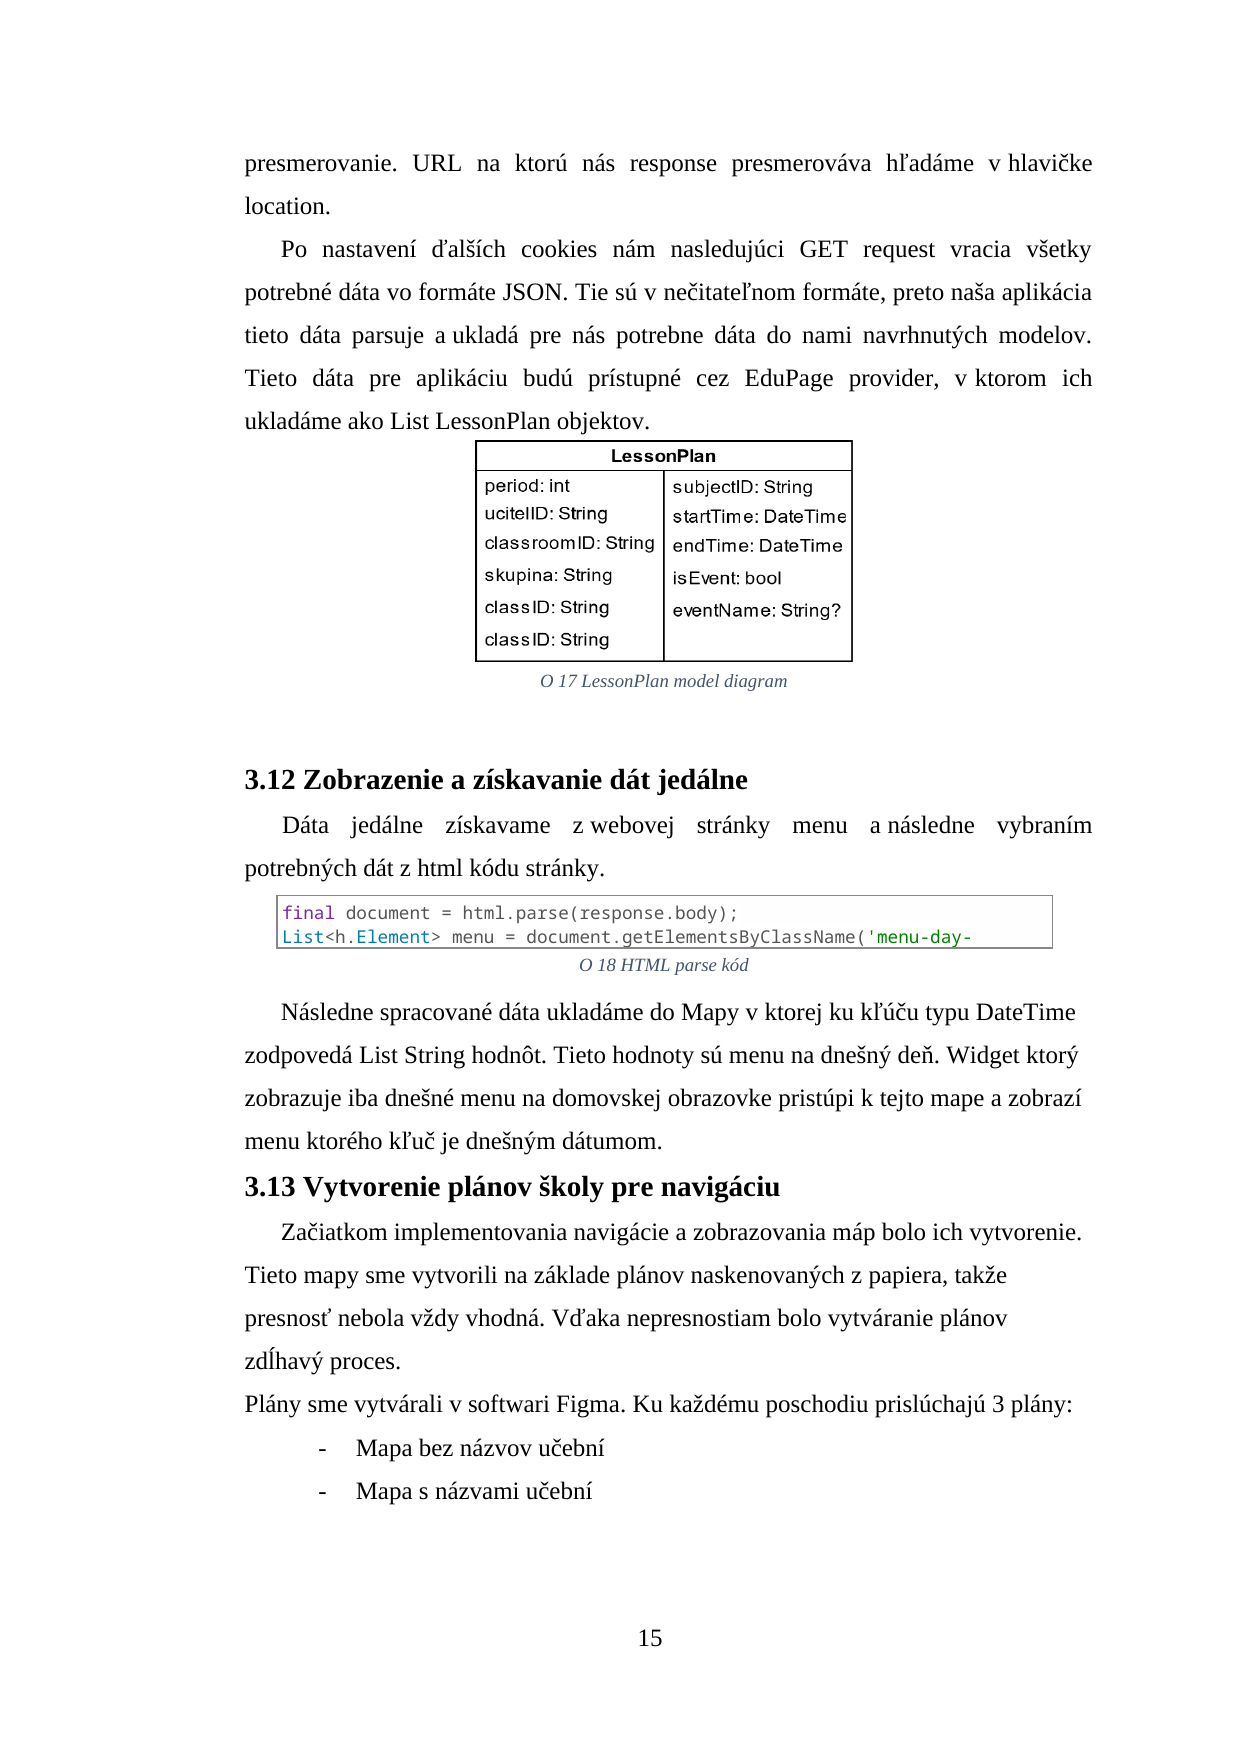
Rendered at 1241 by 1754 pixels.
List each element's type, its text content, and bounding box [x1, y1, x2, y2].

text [244, 148, 1092, 219]
list Mapa bez názvov učební [318, 1433, 1092, 1461]
picture [475, 440, 854, 663]
text Zobrazenie a získavanie dát jedálne [244, 762, 1092, 796]
list Mapa s názvami učební [318, 1476, 1092, 1504]
text Vytvorenie plánov školy pre navigáciu [244, 1169, 1092, 1203]
text Po nastavení ďalších cookies nám nasledujúci GET request vracia všetky potrebné dáta vo formáte JSON. Tie sú v nečitateľnom formáte, preto naša aplikácia tieto dáta parsuje a ukladá pre nás potrebne dáta do nami navrhnutých modelov. Tieto dáta pre aplikáciu budú prístupné cez EduPage provider, v ktorom ich ukladáme ako List LessonPlan objektov. [244, 234, 1092, 435]
text Plány sme vytvárali v softwari Figma. Ku každému poschodiu prislúchajú 3 plány: [244, 1389, 1092, 1418]
text Následne spracované dáta ukladáme do Mapy v ktorej ku kľúču typu DateTime zodpovedá List String hodnôt. Tieto hodnoty sú menu na dnešný deň. Widget ktorý zobrazuje iba dnešné menu na domovskej obrazovke pristúpi k tejto mape a zobrazí menu ktorého kľuč je dnešným dátumom. [244, 896, 1092, 1155]
text Dáta jedálne získavame z webovej stránky menu a následne vybraním potrebných dát z html kódu stránky. [244, 810, 1092, 882]
text Začiatkom implementovania navigácie a zobrazovania máp bolo ich vytvorenie. Tieto mapy sme vytvorili na základe plánov naskenovaných z papiera, takže presnosť nebola vždy vhodná. Vďaka nepresnostiam bolo vytváranie plánov zdĺhavý proces. [244, 1217, 1092, 1375]
picture [389, 933, 393, 943]
